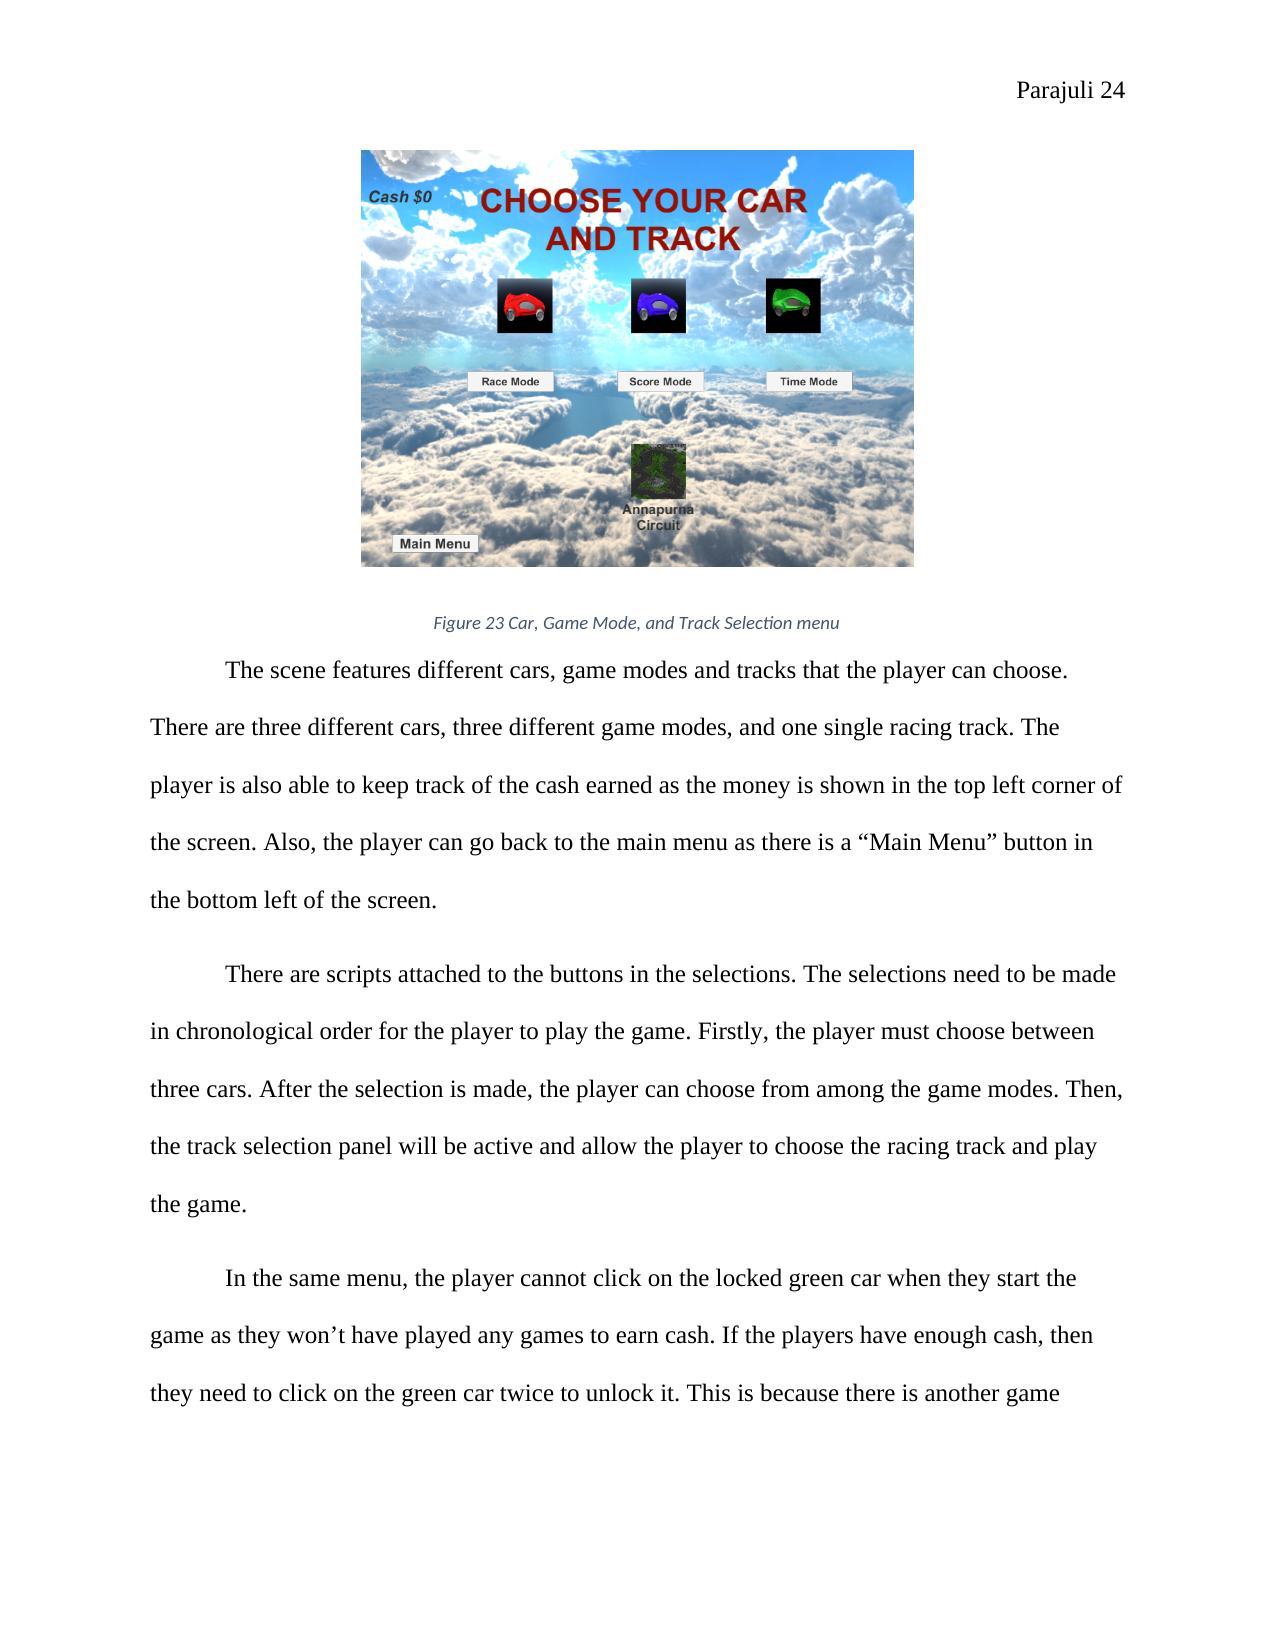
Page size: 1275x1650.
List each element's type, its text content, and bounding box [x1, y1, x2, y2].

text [150, 1263, 1125, 1407]
text There are scripts attached to the buttons in the selections. The selections need to be made in chronological order for the player to play the game. Firstly, the player must choose between three cars. After the selection is made, the player can choose from among the game modes. Then, the track selection panel will be active and allow the player to choose the racing track and play the game. [150, 959, 1125, 1218]
text The scene features different cars, game modes and tracks that the player can choose. There are three different cars, three different game modes, and one single racing track. The player is also able to keep track of the cash earned as the money is shown in the top left corner of the screen. Also, the player can go back to the main menu as there is a “Main Menu” button in the bottom left of the screen. [150, 655, 1125, 913]
